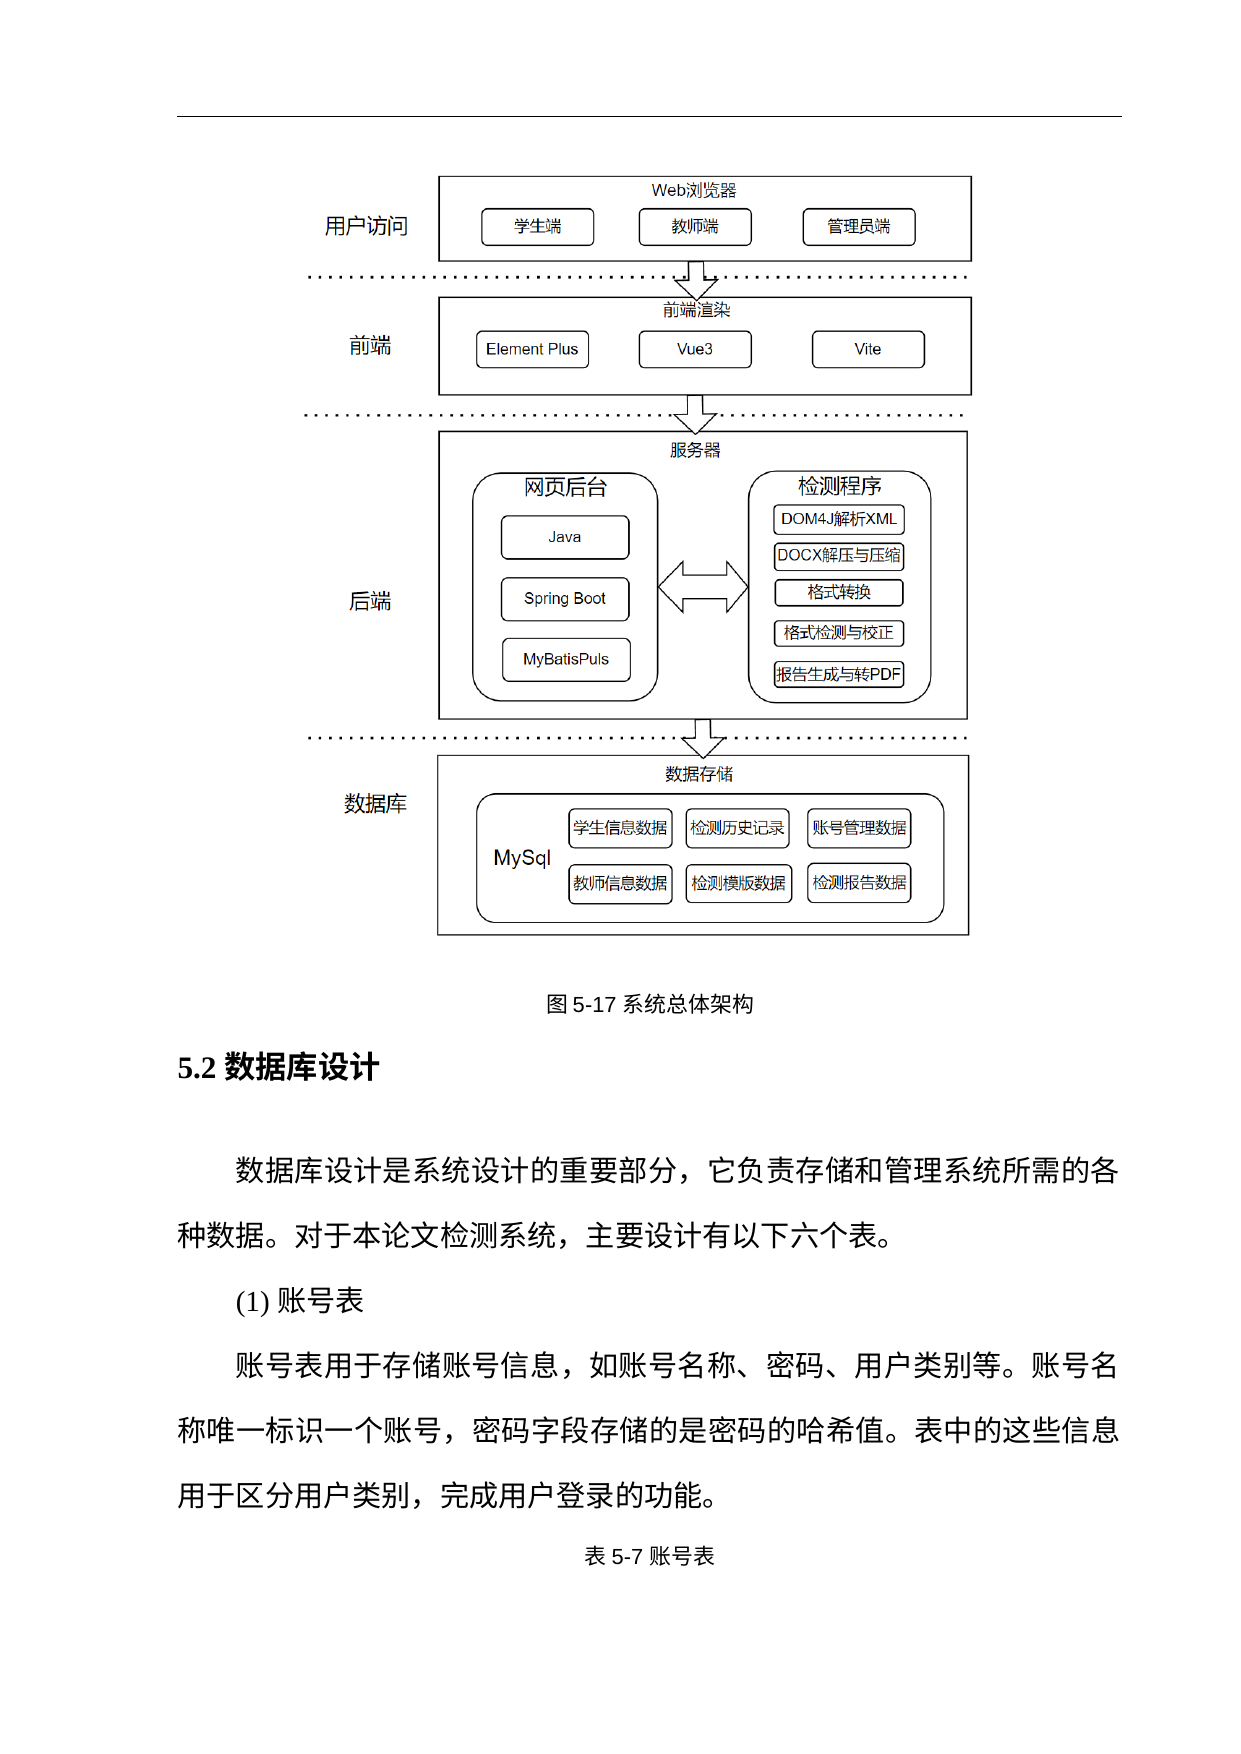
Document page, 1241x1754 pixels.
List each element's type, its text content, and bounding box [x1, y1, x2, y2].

text 数据库设计是系统设计的重要部分，它负责存储和管理系统所需的各种数据。对于本论文检测系统，主要设计有以下六个表。 [177, 1136, 1122, 1266]
picture [294, 162, 1006, 949]
list 账号表用于存储账号信息，如账号名称、密码、用户类别等。账号名称唯一标识一个账号，密码字段存储的是密码的哈希值。表中的这些信息用于区分用户类别，完成用户登录的功能。 [177, 1331, 1122, 1526]
list 账号表 [177, 1266, 1122, 1331]
subtitle 数据库设计 [177, 1032, 1122, 1097]
